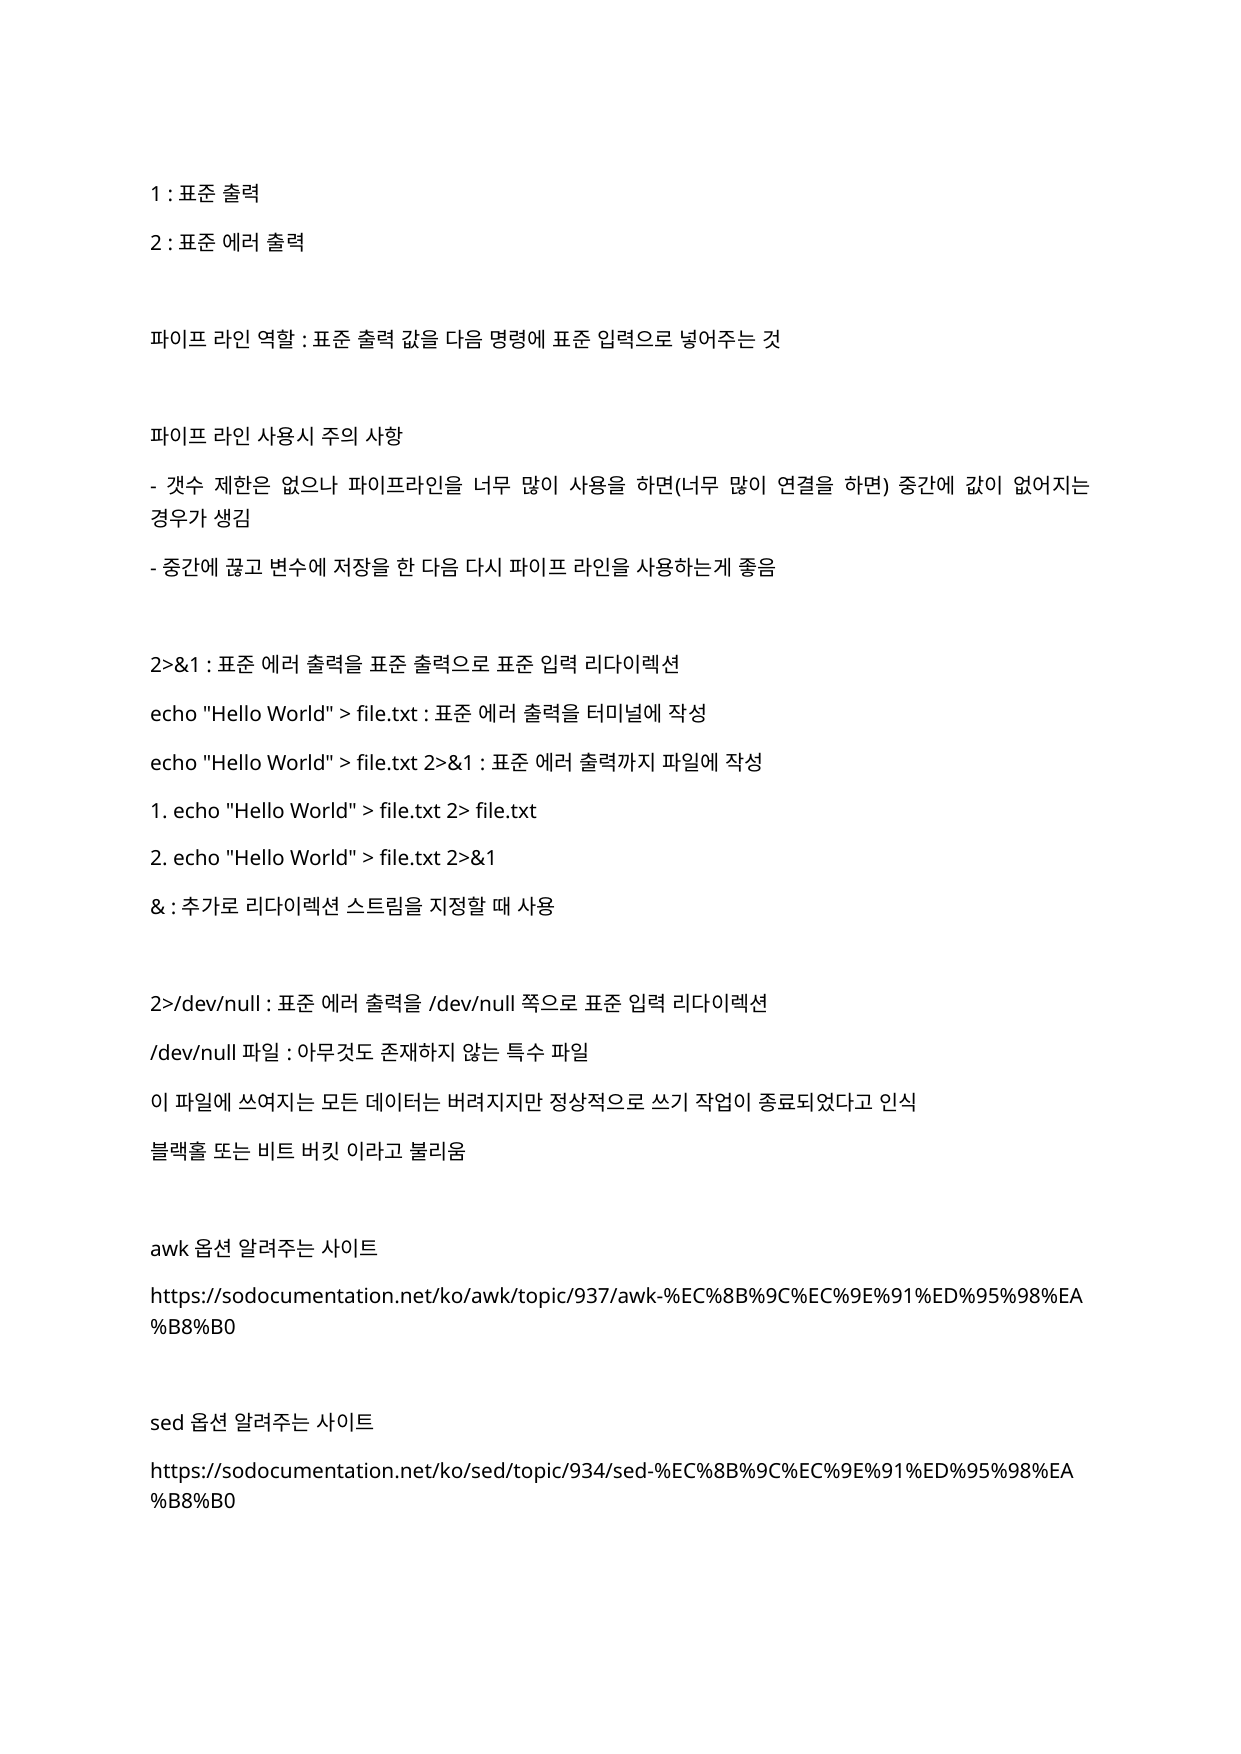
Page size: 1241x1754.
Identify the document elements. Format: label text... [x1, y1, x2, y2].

text https://sodocumentation.net/ko/sed/topic/934/sed-%EC%8B%9C%EC%9E%91%ED%95%98%EA%B8%B0 [150, 1456, 1090, 1515]
text 이 파일에 쓰여지는 모든 데이터는 버려지지만 정상적으로 쓰기 작업이 종료되었다고 인식 [150, 1086, 1090, 1116]
text 2>&1 : 표준 에러 출력을 표준 출력으로 표준 입력 리다이렉션 [150, 648, 1090, 678]
text - 중간에 끊고 변수에 저장을 한 다음 다시 파이프 라인을 사용하는게 좋음 [150, 551, 1090, 581]
text 2 : 표준 에러 출력 [150, 227, 1090, 257]
text awk 옵션 알려주는 사이트 [150, 1232, 1090, 1262]
text 1 : 표준 출력 [150, 177, 1090, 207]
text sed 옵션 알려주는 사이트 [150, 1406, 1090, 1437]
text - 갯수 제한은 없으나 파이프라인을 너무 많이 사용을 하면(너무 많이 연결을 하면) 중간에 값이 없어지는 경우가 생김 [150, 469, 1090, 532]
text echo "Hello World" > file.txt : 표준 에러 출력을 터미널에 작성 [150, 697, 1090, 727]
text 파이프 라인 사용시 주의 사항 [150, 420, 1090, 450]
text /dev/null 파일 : 아무것도 존재하지 않는 특수 파일 [150, 1037, 1090, 1067]
text 2>/dev/null : 표준 에러 출력을 /dev/null 쪽으로 표준 입력 리다이렉션 [150, 987, 1090, 1017]
text 블랙홀 또는 비트 버킷 이라고 불리움 [150, 1135, 1090, 1165]
text & : 추가로 리다이렉션 스트림을 지정할 때 사용 [150, 891, 1090, 921]
text echo "Hello World" > file.txt 2>&1 : 표준 에러 출력까지 파일에 작성 [150, 747, 1090, 777]
text 파이프 라인 역할 : 표준 출력 값을 다음 명령에 표준 입력으로 넣어주는 것 [150, 323, 1090, 353]
text 2. echo "Hello World" > file.txt 2>&1 [150, 843, 1090, 872]
text 1. echo "Hello World" > file.txt 2> file.txt [150, 796, 1090, 824]
text https://sodocumentation.net/ko/awk/topic/937/awk-%EC%8B%9C%EC%9E%91%ED%95%98%EA%B8%B0 [150, 1281, 1090, 1340]
